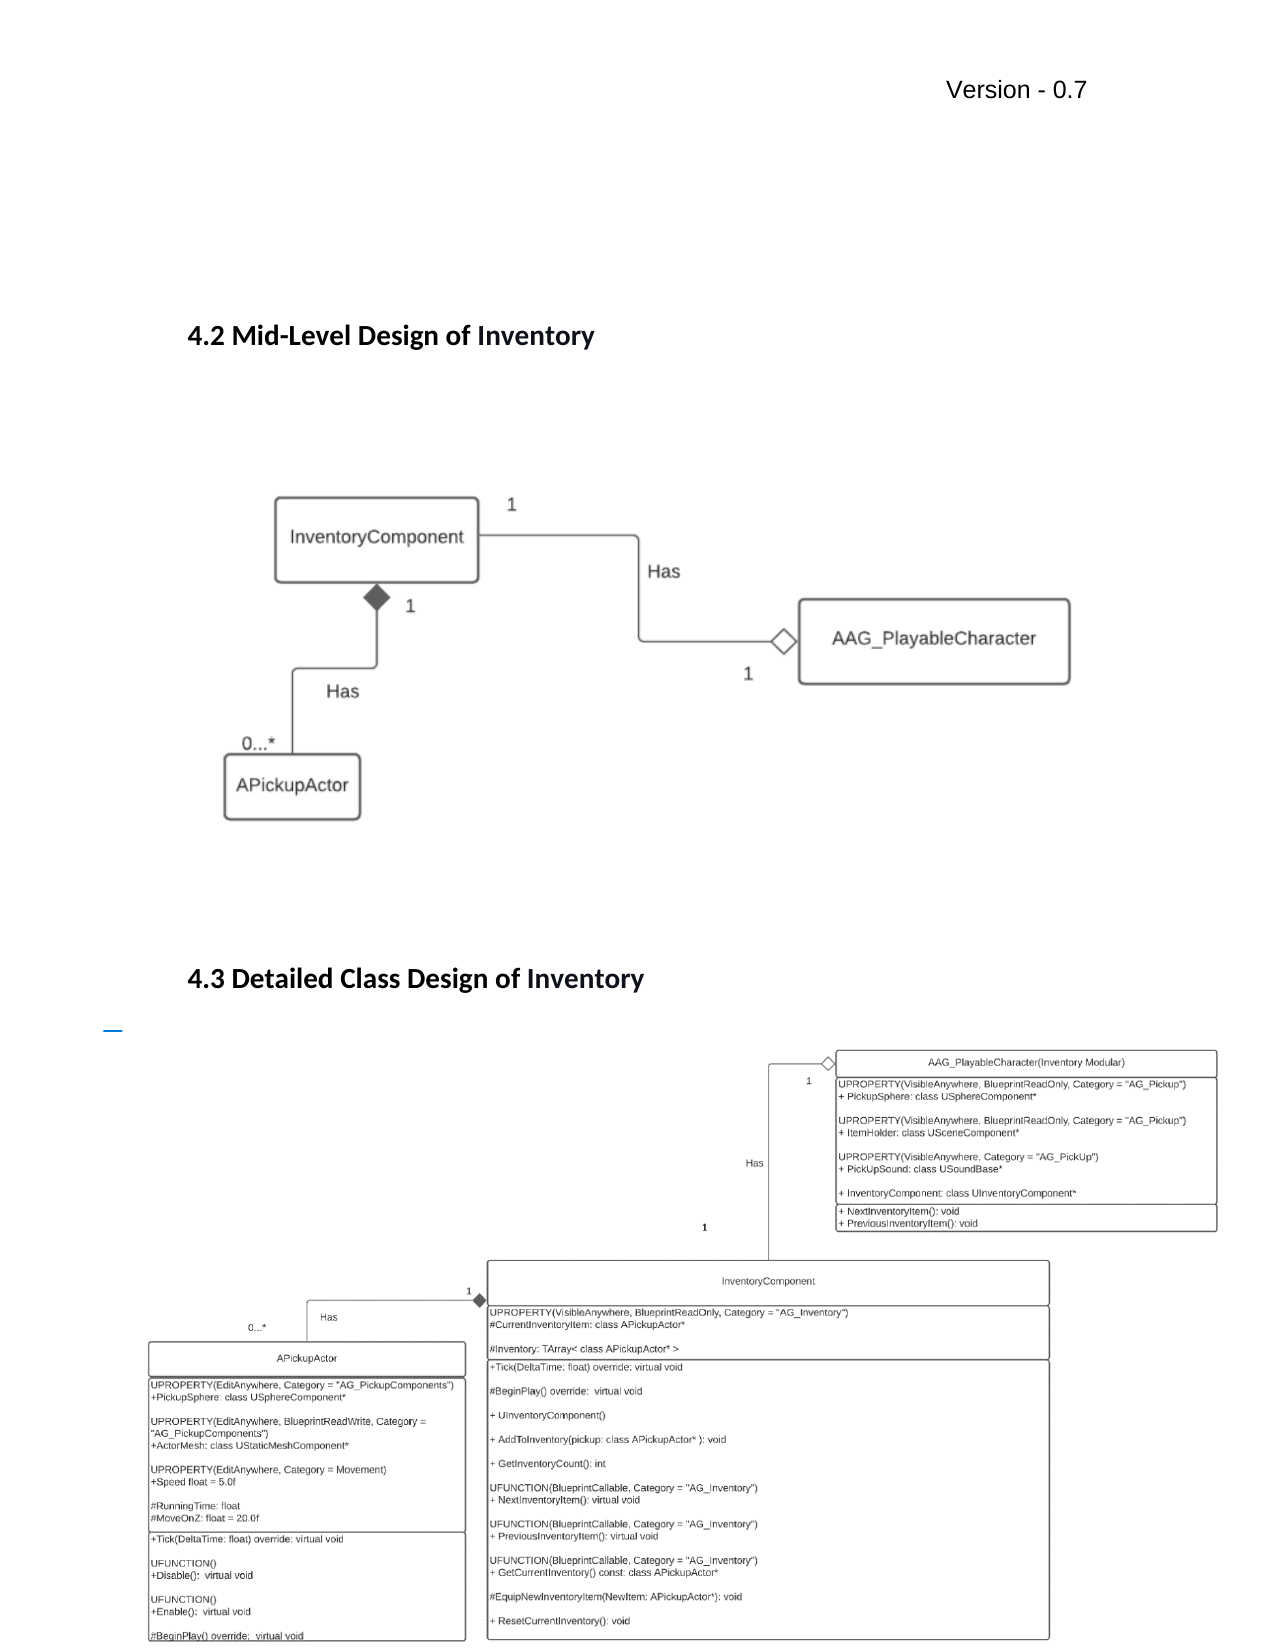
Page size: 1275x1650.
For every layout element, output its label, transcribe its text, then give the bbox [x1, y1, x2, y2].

picture [101, 1030, 1226, 1646]
subtitle 4.2 Mid-Level Design of Inventory [187, 317, 1087, 353]
picture [102, 410, 1166, 919]
subtitle 4.3 Detailed Class Design of Inventory [187, 919, 1087, 996]
